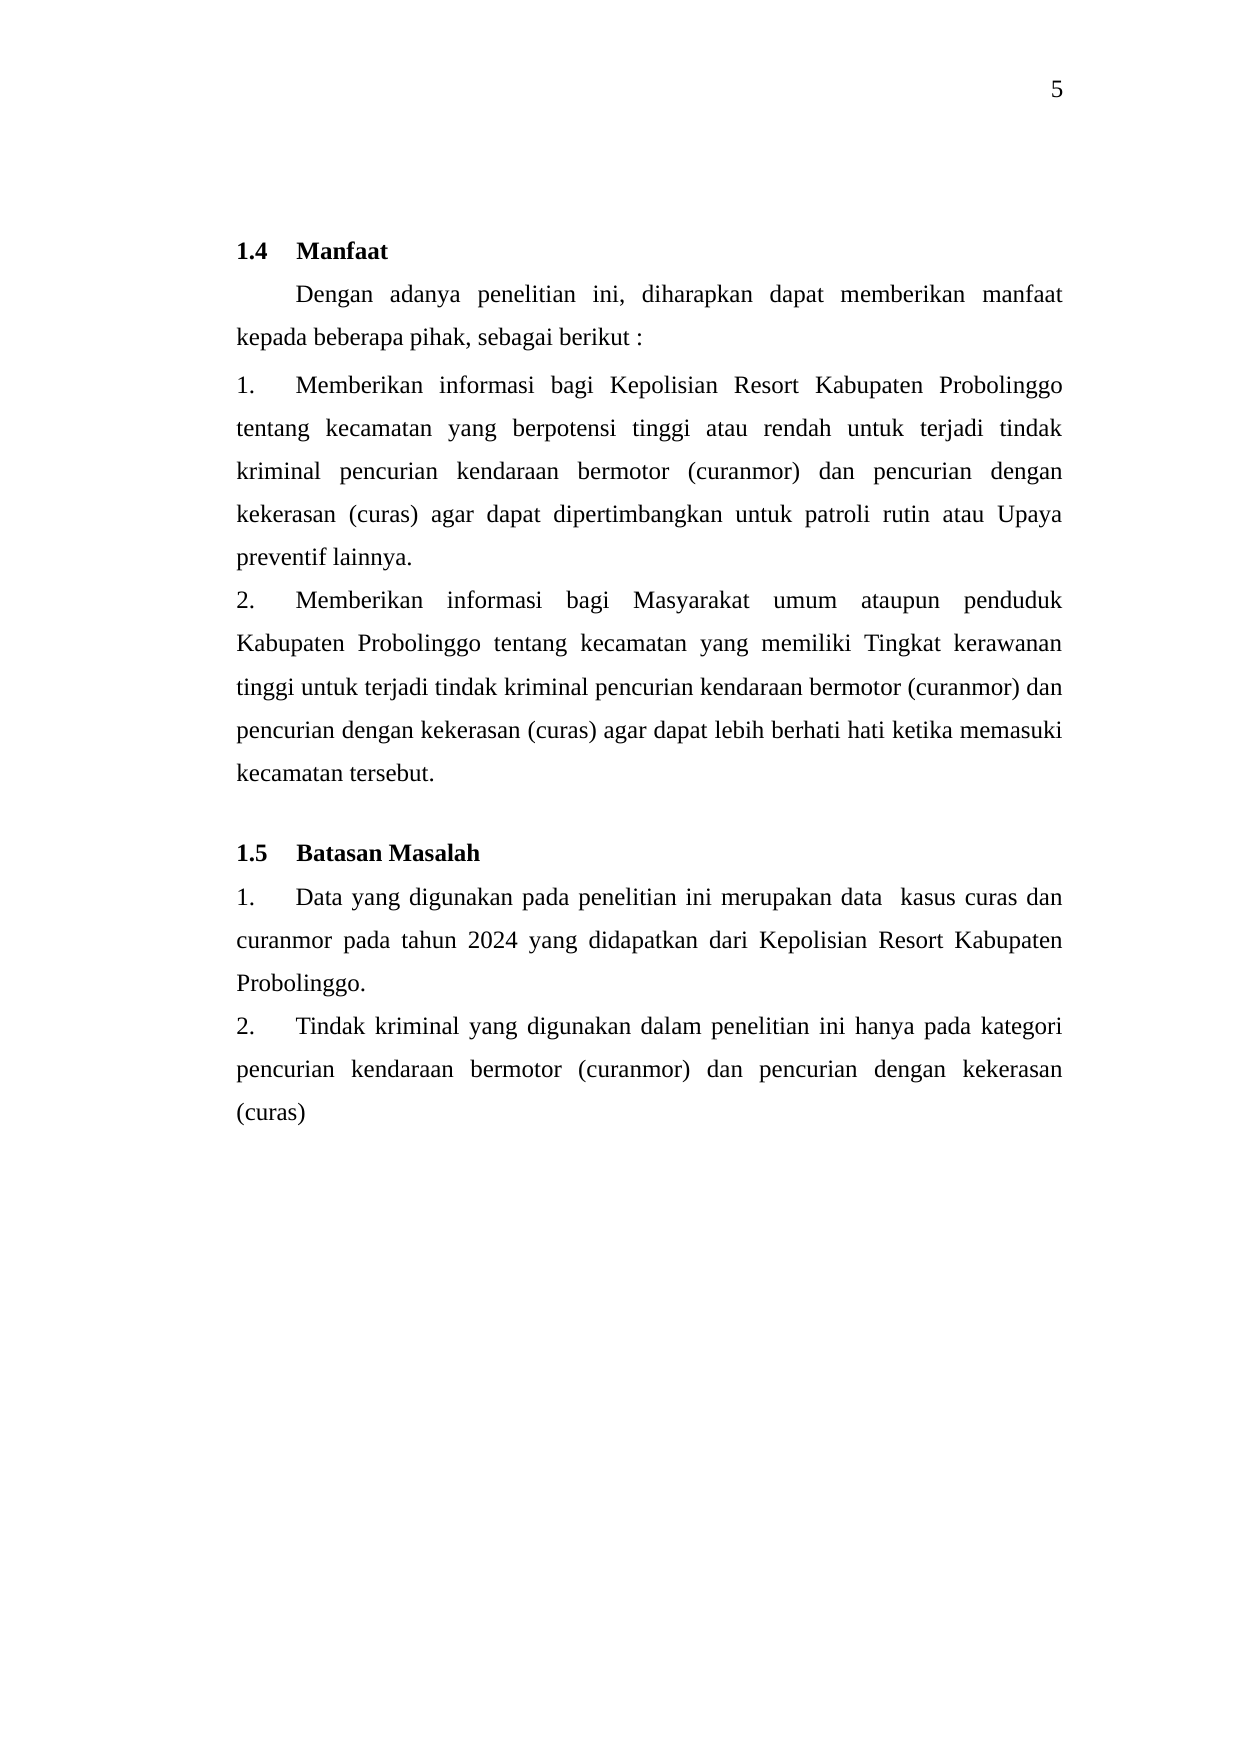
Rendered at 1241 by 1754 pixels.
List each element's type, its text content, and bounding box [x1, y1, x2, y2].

list Data yang digunakan pada penelitian ini merupakan data kasus curas dan curanmor pada tahun 2024 yang didapatkan dari Kepolisian Resort Kabupaten Probolinggo. [236, 882, 1063, 997]
text Dengan adanya penelitian ini, diharapkan dapat memberikan manfaat kepada beberapa pihak, sebagai berikut : [236, 279, 1063, 351]
list Memberikan informasi bagi Kepolisian Resort Kabupaten Probolinggo tentang kecamatan yang berpotensi tinggi atau rendah untuk terjadi tindak kriminal pencurian kendaraan bermotor (curanmor) dan pencurian dengan kekerasan (curas) agar dapat dipertimbangkan untuk patroli rutin atau Upaya preventif lainnya. [236, 370, 1063, 571]
list Tindak kriminal yang digunakan dalam penelitian ini hanya pada kategori pencurian kendaraan bermotor (curanmor) dan pencurian dengan kekerasan (curas) [236, 1011, 1063, 1126]
subtitle Batasan Masalah [236, 838, 1063, 867]
subtitle Manfaat [236, 236, 1063, 265]
list Memberikan informasi bagi Masyarakat umum ataupun penduduk Kabupaten Probolinggo tentang kecamatan yang memiliki Tingkat kerawanan tinggi untuk terjadi tindak kriminal pencurian kendaraan bermotor (curanmor) dan pencurian dengan kekerasan (curas) agar dapat lebih berhati hati ketika memasuki kecamatan tersebut. [236, 585, 1063, 787]
